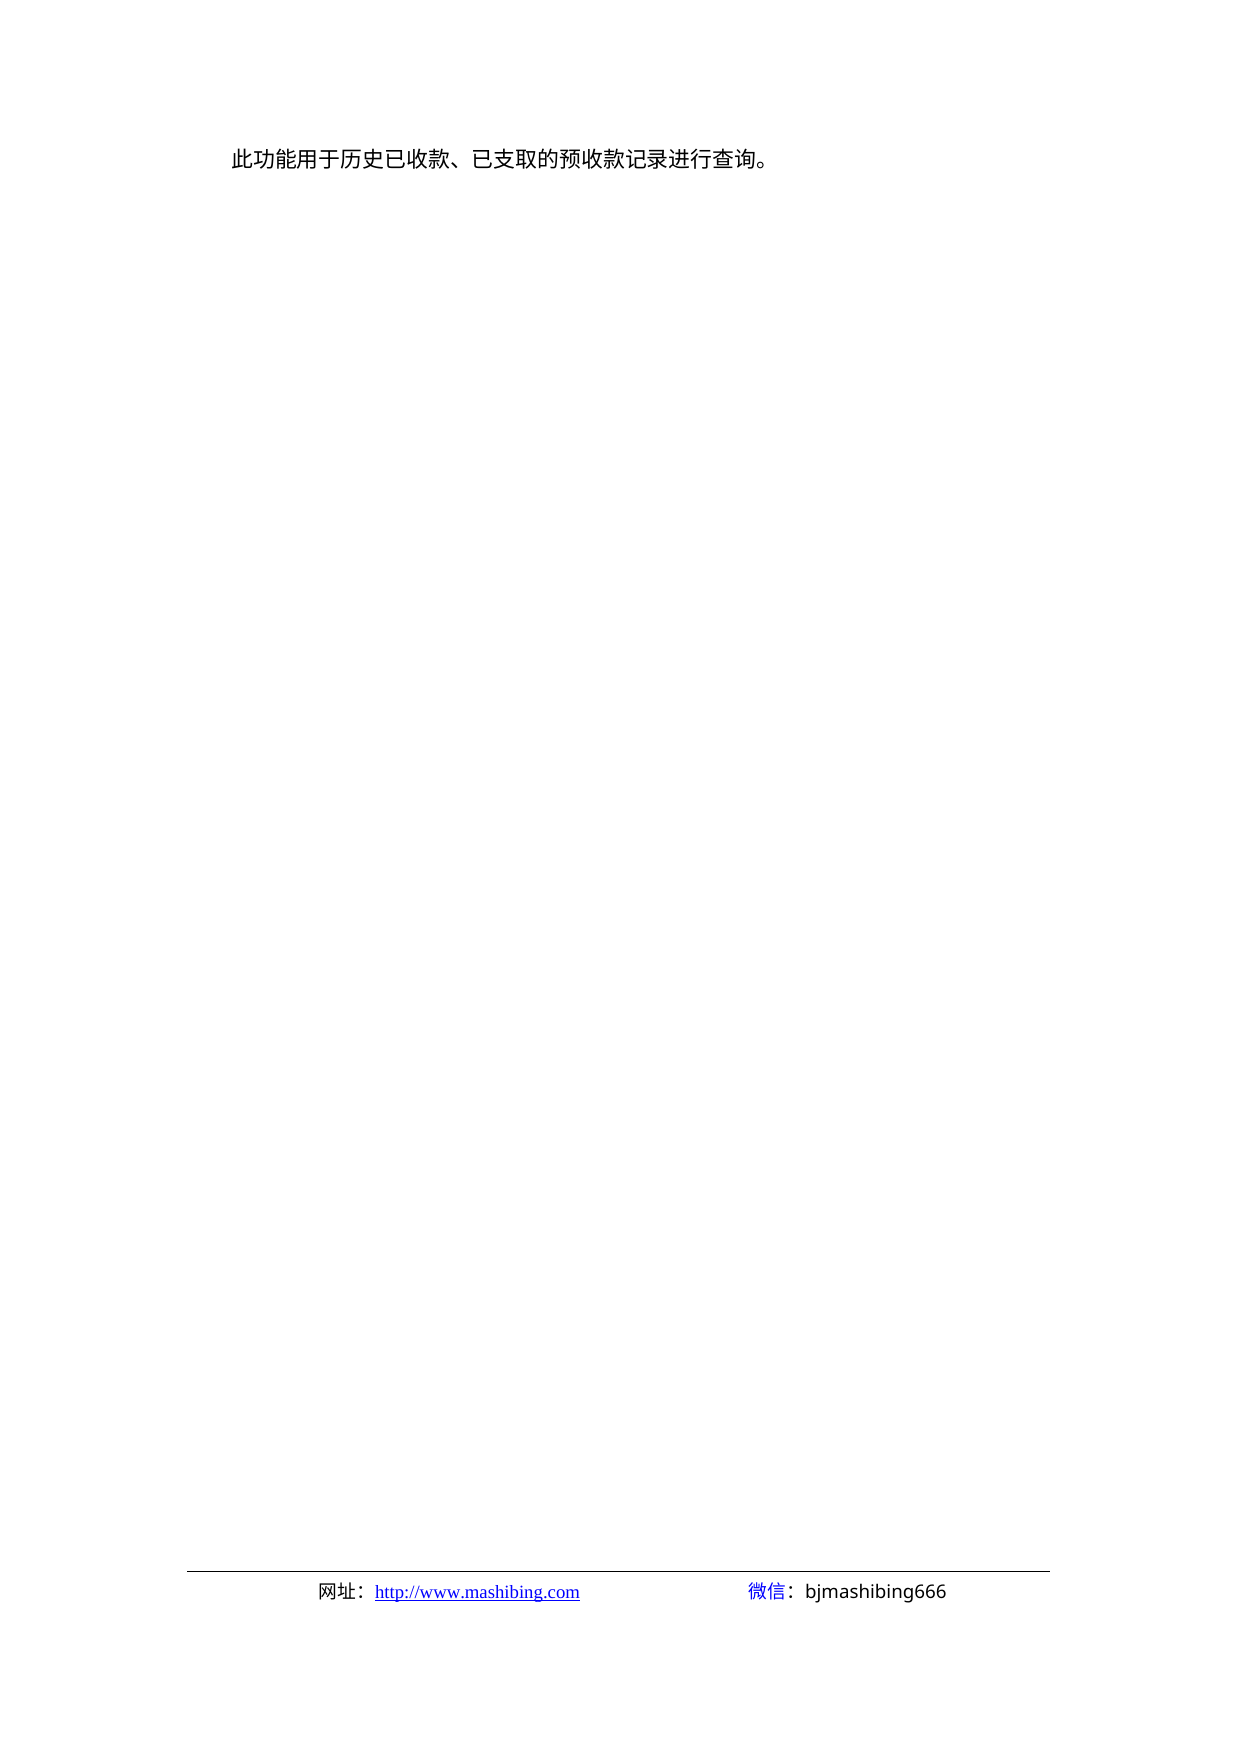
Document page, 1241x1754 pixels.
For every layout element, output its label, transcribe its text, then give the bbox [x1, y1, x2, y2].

text 此功能用于历史已收款、已支取的预收款记录进行查询。 [231, 142, 1098, 174]
